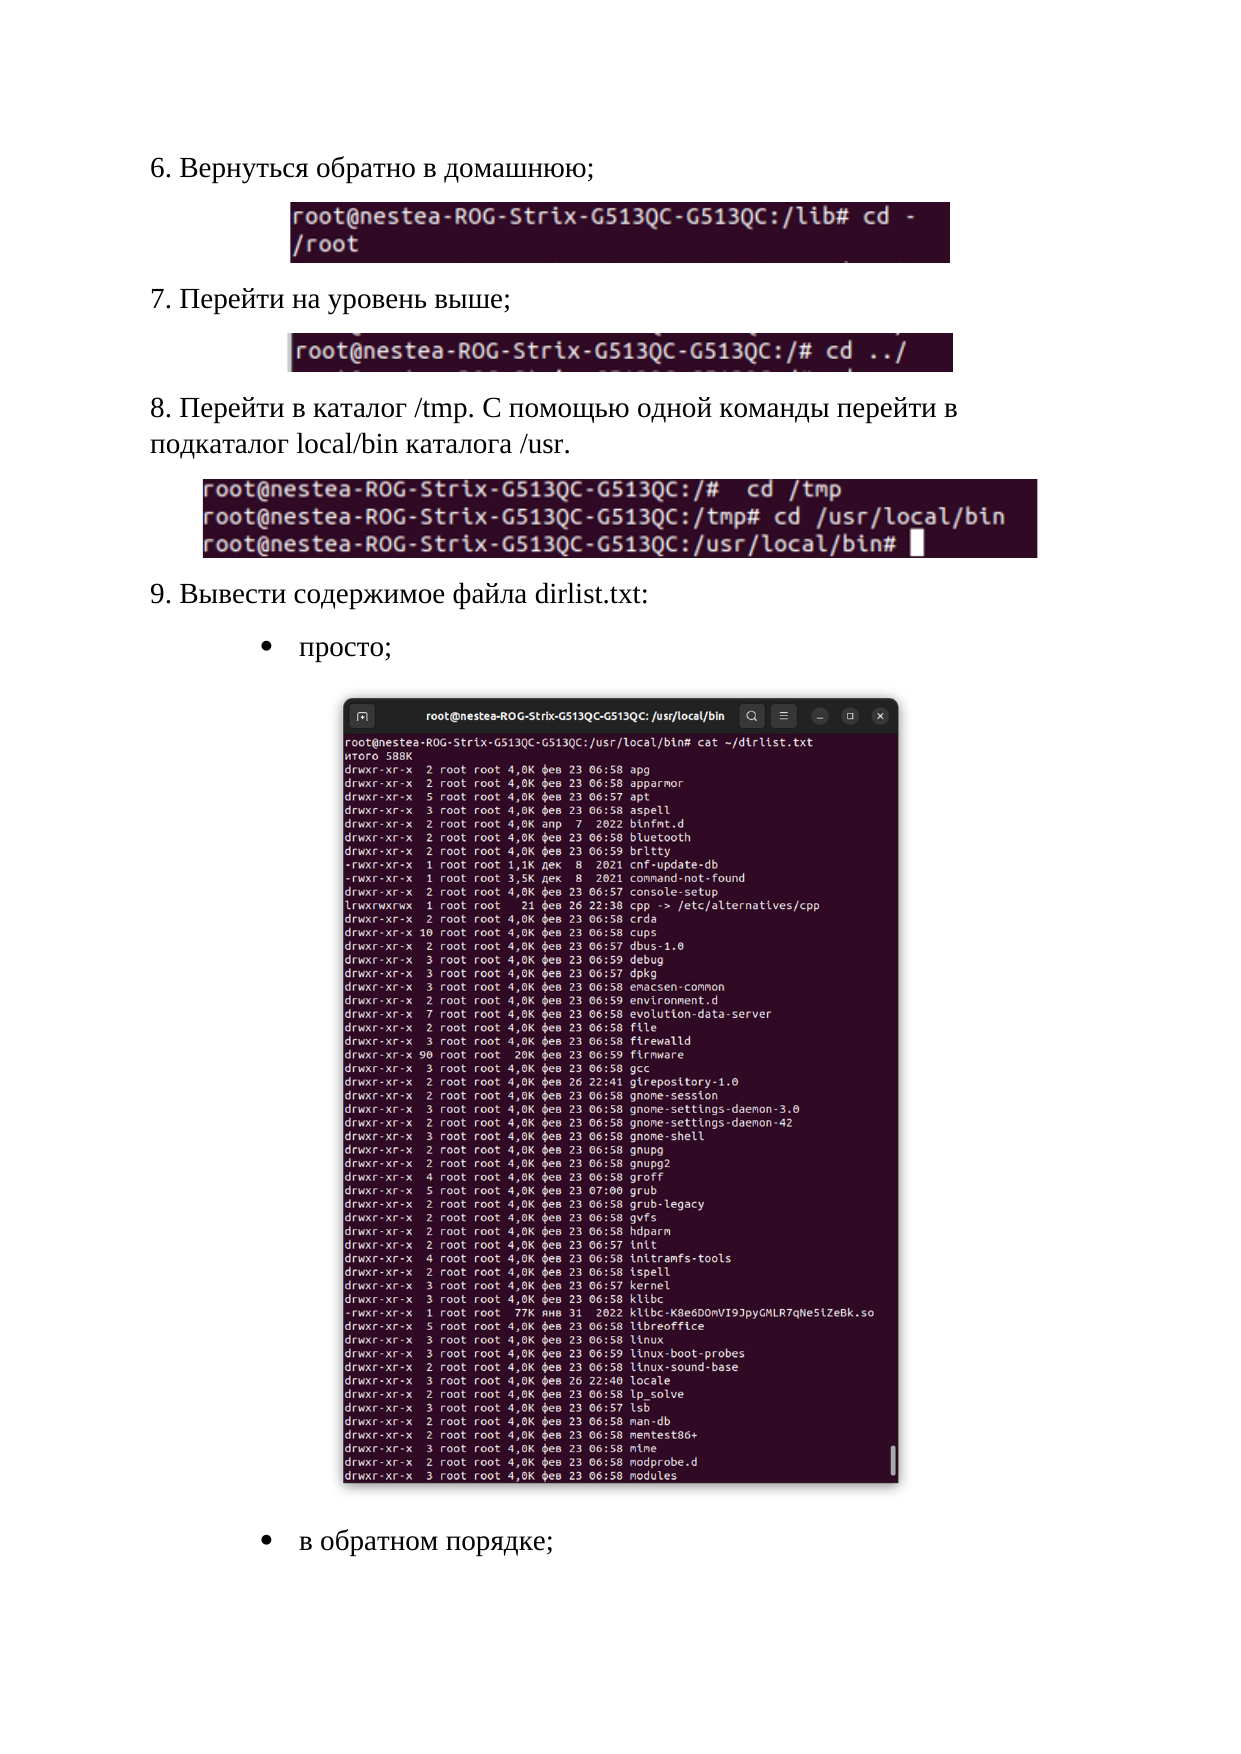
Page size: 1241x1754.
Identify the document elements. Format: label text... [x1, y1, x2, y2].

picture [324, 681, 917, 1504]
picture [202, 479, 1038, 558]
text 6. Вернуться обратно в домашнюю; [150, 150, 1090, 183]
text 7. Перейти на уровень выше; [150, 281, 1090, 314]
picture [290, 202, 950, 263]
list просто; [261, 629, 1090, 663]
text 8. Перейти в каталог /tmp. С помощью одной команды перейти в подкаталог local/bin каталога /usr. [150, 390, 1090, 460]
picture [287, 333, 953, 372]
text 9. Вывести содержимое файла dirlist.txt: [150, 576, 1090, 610]
list в обратном порядке; [261, 1523, 1090, 1557]
